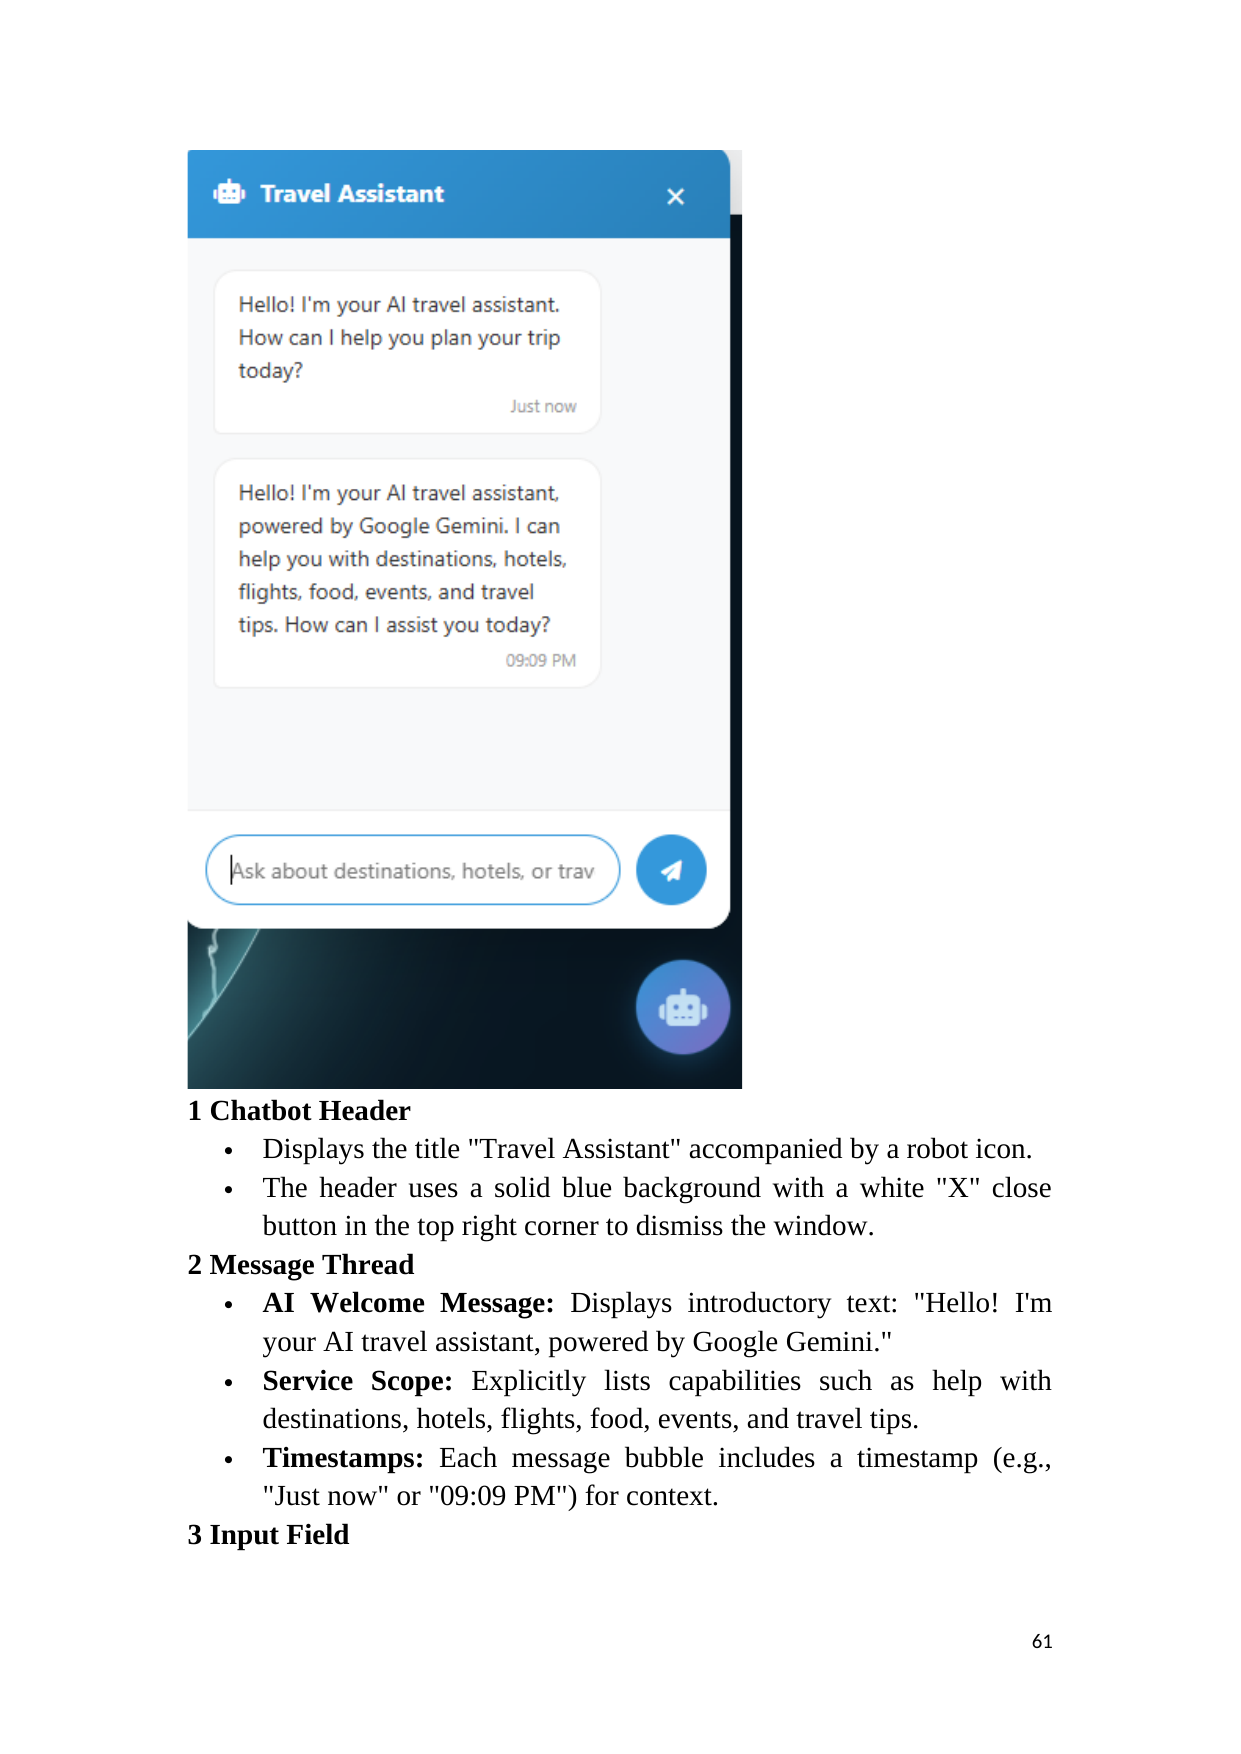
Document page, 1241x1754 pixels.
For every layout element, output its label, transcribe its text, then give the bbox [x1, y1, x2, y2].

list Timestamps: Each message bubble includes a timestamp (e.g., "Just now" or "09:09 PM") for context. [225, 1440, 1053, 1512]
list Displays the title "Travel Assistant" accompanied by a robot icon. [225, 1131, 1053, 1165]
list Service Scope: Explicitly lists capabilities such as help with destinations, hotels, flights, food, events, and travel tips. [225, 1363, 1053, 1435]
text 1 Chatbot Header [187, 1093, 1053, 1126]
picture [187, 150, 743, 1089]
text 2 Message Thread [187, 1247, 1053, 1281]
list The header uses a solid blue background with a white "X" close button in the top right corner to dismiss the window. [225, 1170, 1053, 1242]
text 3 Input Field [187, 1517, 1053, 1550]
list AI Welcome Message: Displays introductory text: "Hello! I'm your AI travel assistant, powered by Google Gemini." [225, 1286, 1053, 1358]
